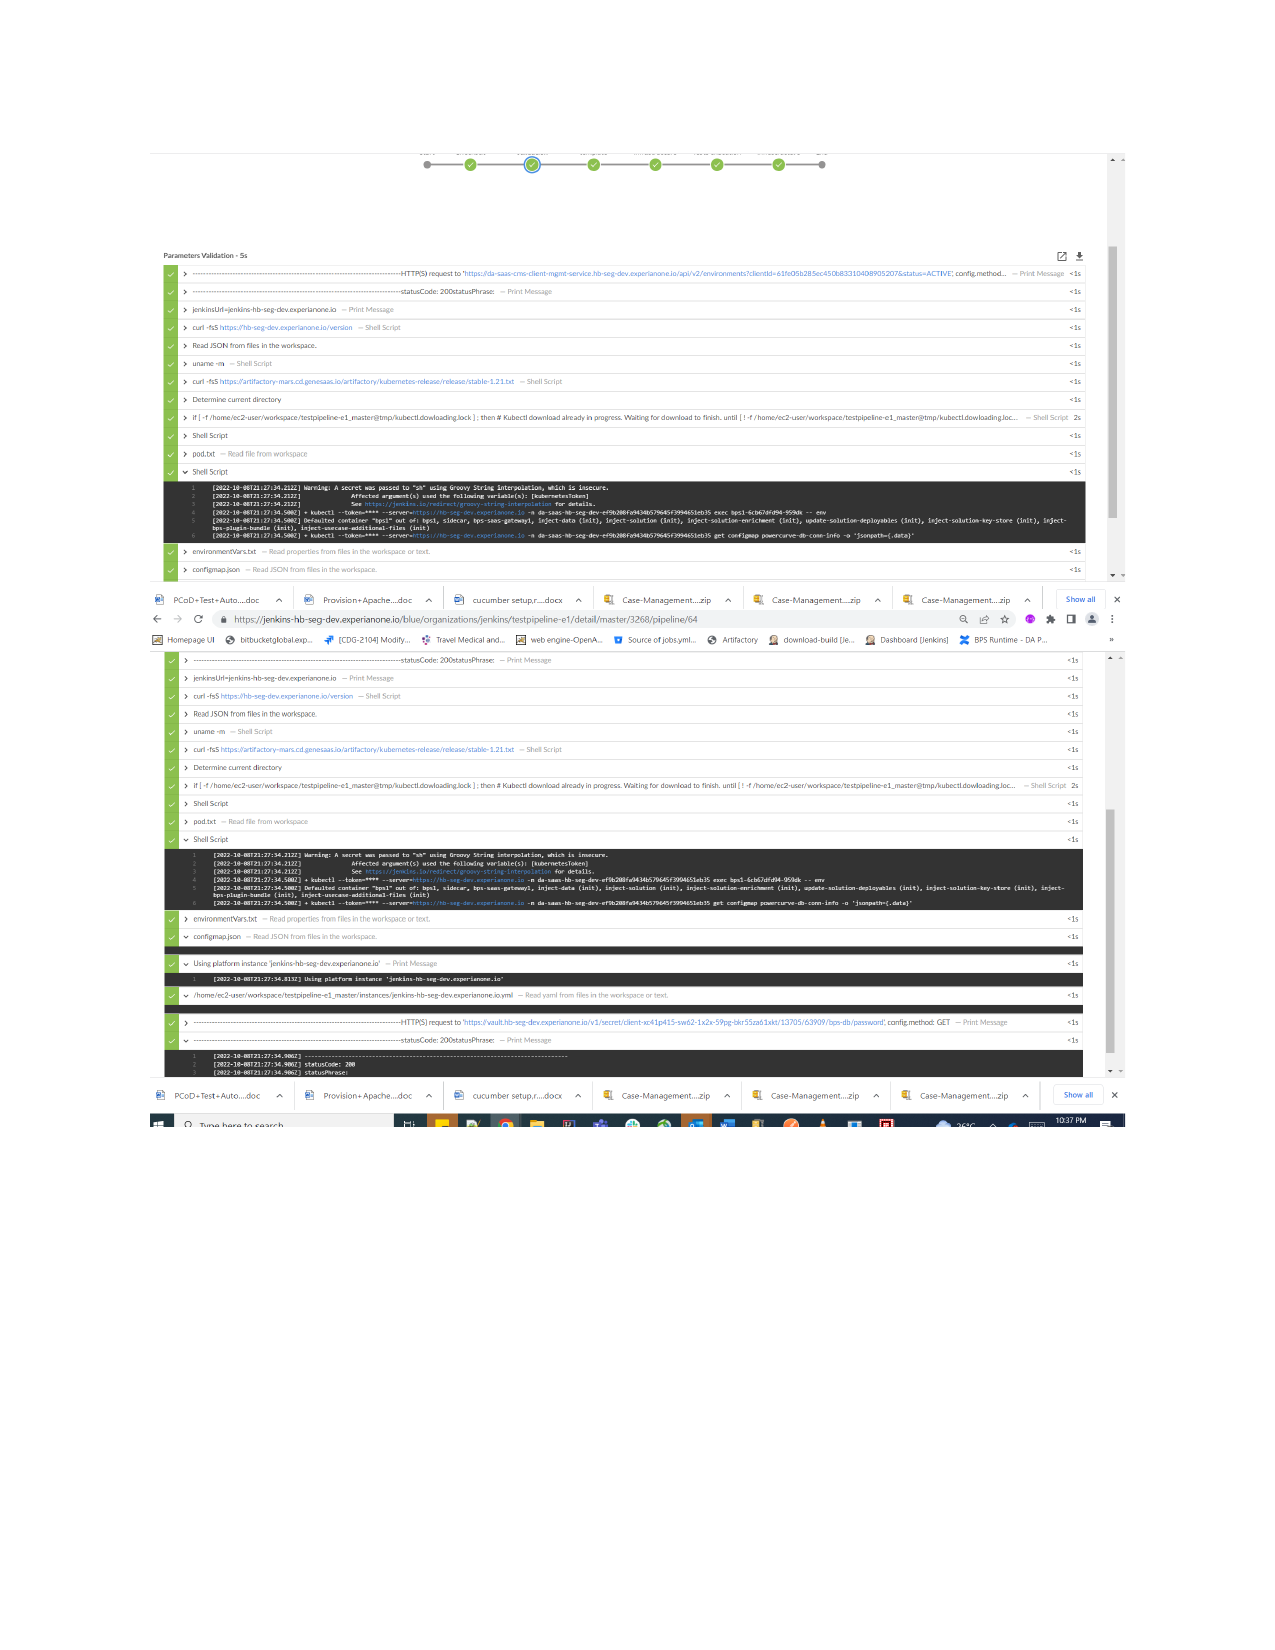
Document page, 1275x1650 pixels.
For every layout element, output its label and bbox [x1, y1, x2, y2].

picture [150, 610, 1125, 1127]
picture [150, 150, 1125, 609]
